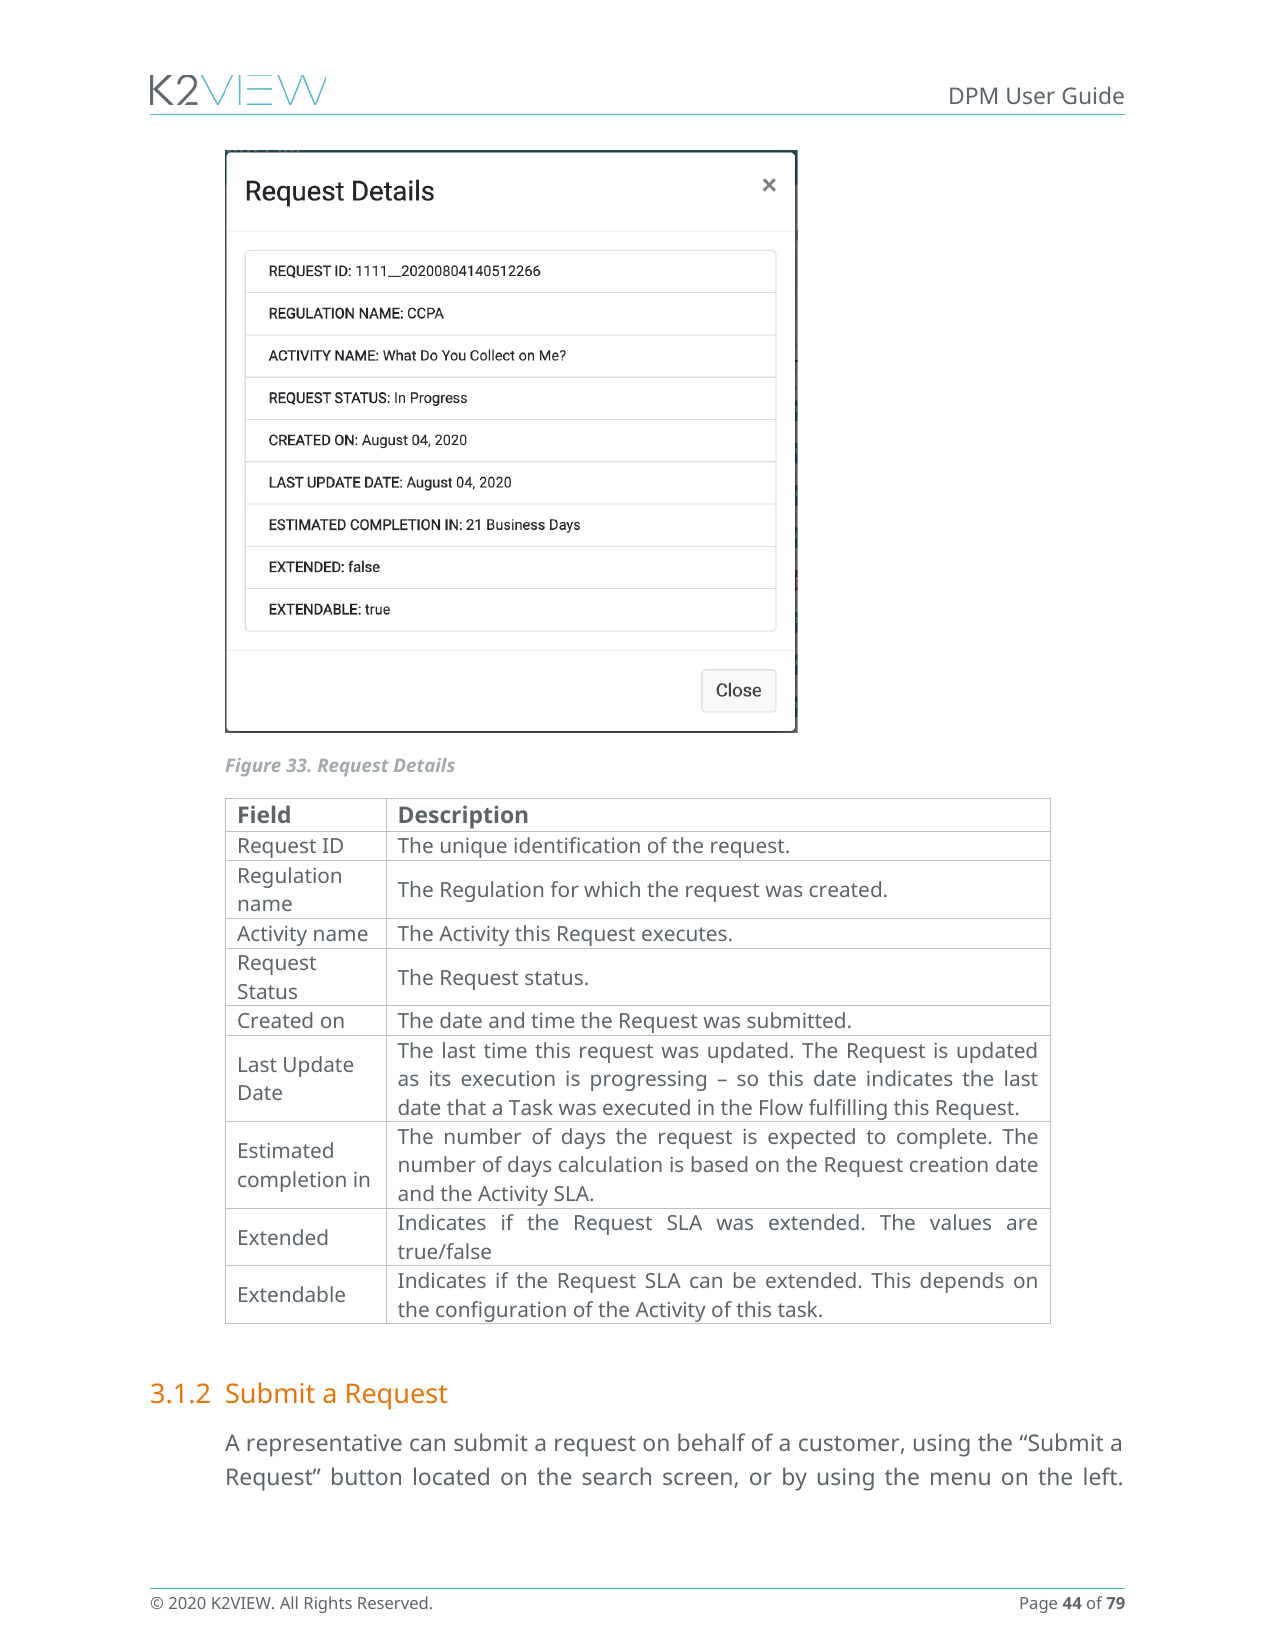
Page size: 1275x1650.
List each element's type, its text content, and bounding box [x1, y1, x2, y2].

table_cell The number of days the request is expected to complete. The number of days calculation is based on the Request creation date and the Activity SLA. [387, 1122, 1050, 1207]
table_cell The last time this request was updated. The Request is updated as its execution is progressing – so this date indicates the last date that a Task was executed in the Flow fulfilling this Request. [387, 1036, 1050, 1121]
subtitle Submit a Request [150, 1375, 1125, 1412]
table_cell Request Status [226, 949, 386, 1005]
table_cell Activity name [226, 919, 386, 947]
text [225, 1427, 1125, 1492]
picture [150, 75, 327, 105]
picture [225, 150, 798, 733]
table_cell The Regulation for which the request was created. [387, 861, 1050, 918]
table_header Description [387, 799, 1050, 831]
table_cell Request ID [226, 832, 386, 860]
table_cell Estimated completion in [226, 1122, 386, 1207]
table_cell Extended [226, 1209, 386, 1265]
table_cell Created on [226, 1006, 386, 1035]
table_cell The Request status. [387, 949, 1050, 1005]
table_header Field [226, 799, 386, 831]
table_cell Last Update Date [226, 1036, 386, 1121]
table_cell Extendable [226, 1266, 386, 1323]
text Figure 33. Request Details [225, 752, 1125, 777]
table_cell Indicates if the Request SLA can be extended. This depends on the configuration of the Activity of this task. [387, 1266, 1050, 1323]
table_cell The Activity this Request executes. [387, 919, 1050, 947]
table_cell The unique identification of the request. [387, 832, 1050, 860]
table_cell Regulation name [226, 861, 386, 918]
table_cell Indicates if the Request SLA was extended. The values are true/false [387, 1209, 1050, 1265]
table_cell The date and time the Request was submitted. [387, 1006, 1050, 1035]
